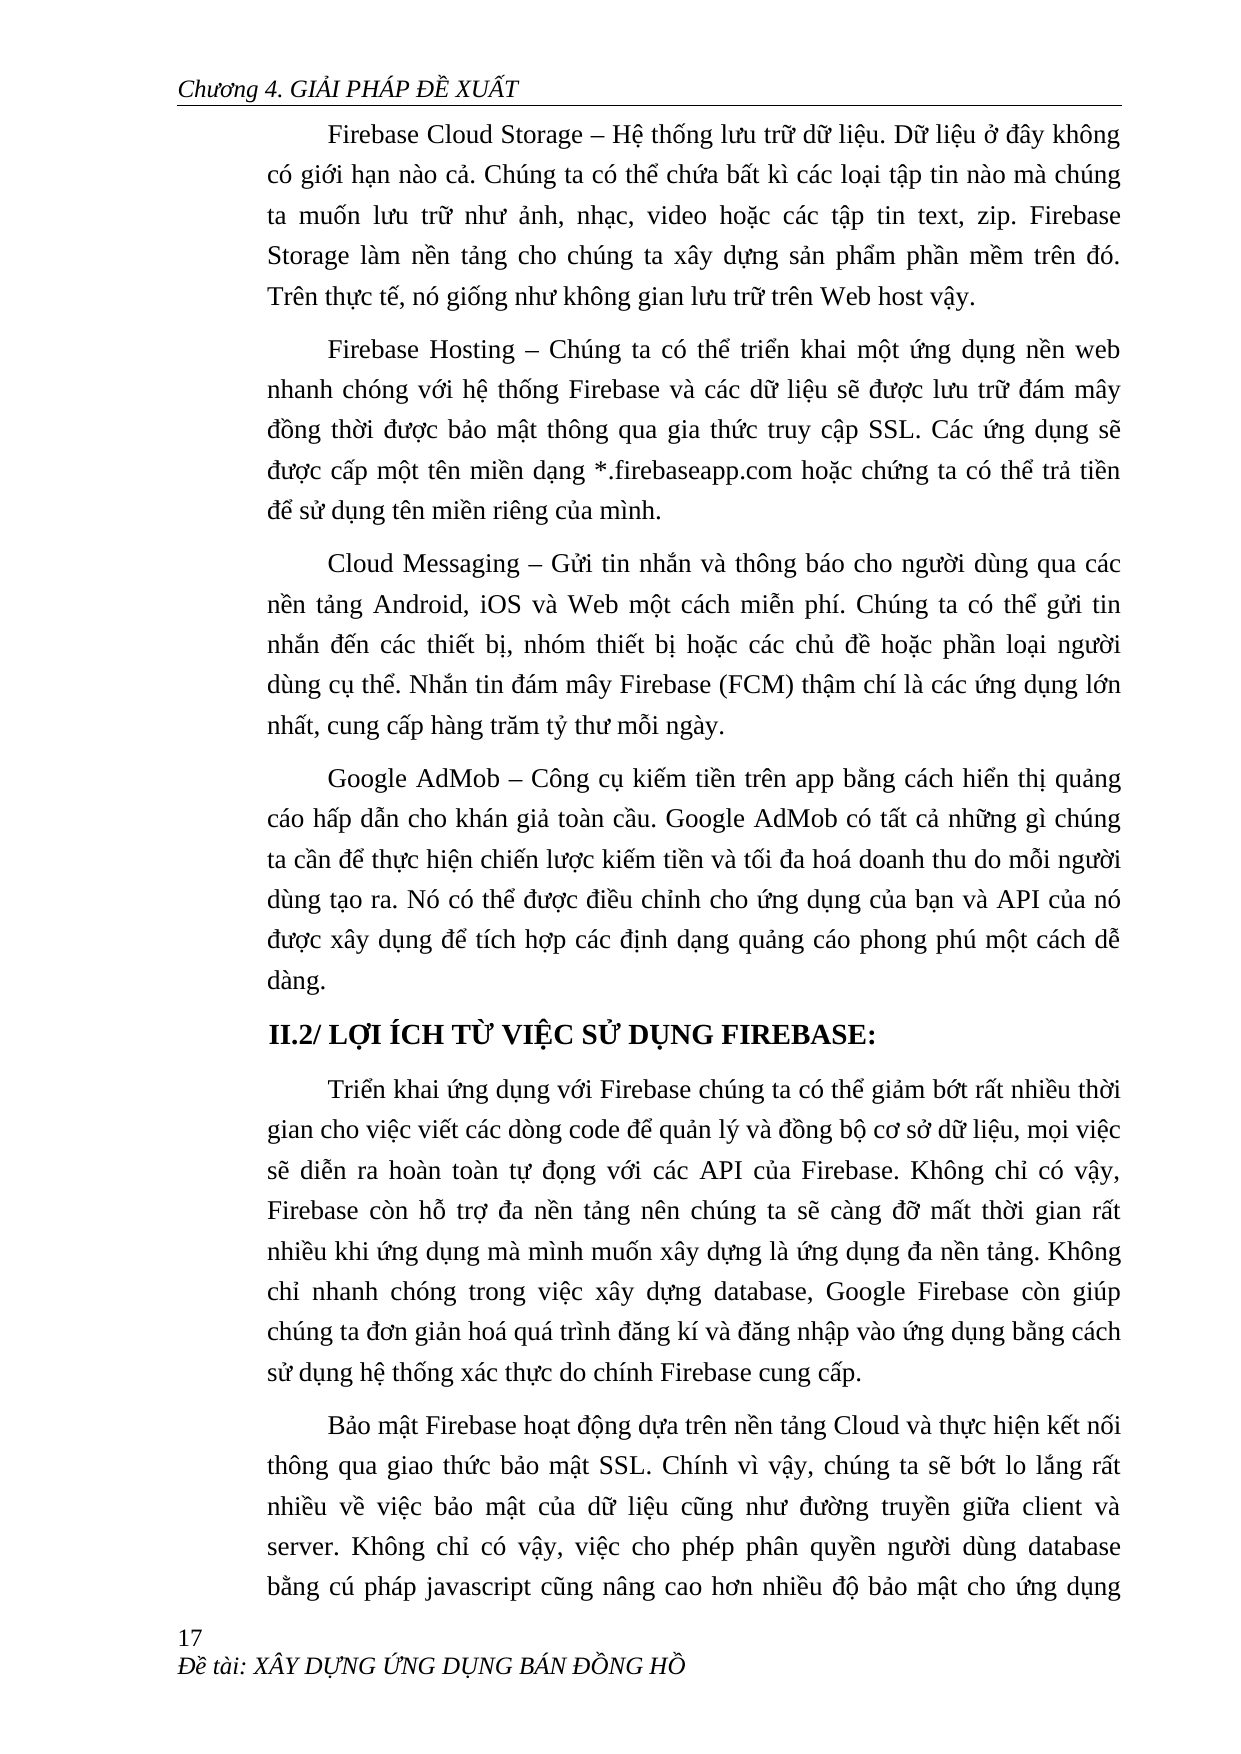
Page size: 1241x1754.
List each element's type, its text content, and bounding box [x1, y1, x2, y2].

text Firebase Hosting – Chúng ta có thể triển khai một ứng dụng nền web nhanh chóng với hệ thống Firebase và các dữ liệu sẽ được lưu trữ đám mây đồng thời được bảo mật thông qua gia thức truy cập SSL. Các ứng dụng sẽ được cấp một tên miền dạng *.firebaseapp.com hoặc chứng ta có thể trả tiền để sử dụng tên miền riêng của mình. [267, 333, 1122, 526]
text Google AdMob – Công cụ kiếm tiền trên app bằng cách hiển thị quảng cáo hấp dẫn cho khán giả toàn cầu. Google AdMob có tất cả những gì chúng ta cần để thực hiện chiến lược kiếm tiền và tối đa hoá doanh thu do mỗi người dùng tạo ra. Nó có thể được điều chỉnh cho ứng dụng của bạn và API của nó được xây dụng để tích hợp các định dạng quảng cáo phong phú một cách dễ dàng. [267, 762, 1122, 995]
text Firebase Cloud Storage – Hệ thống lưu trữ dữ liệu. Dữ liệu ở đây không có giới hạn nào cả. Chúng ta có thể chứa bất kì các loại tập tin nào mà chúng ta muốn lưu trữ như ảnh, nhạc, video hoặc các tập tin text, zip. Firebase Storage làm nền tảng cho chúng ta xây dựng sản phẩm phần mềm trên đó. Trên thực tế, nó giống như không gian lưu trữ trên Web host vậy. [267, 118, 1122, 311]
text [267, 1409, 1122, 1602]
text Triển khai ứng dụng với Firebase chúng ta có thể giảm bớt rất nhiều thời gian cho việc viết các dòng code để quản lý và đồng bộ cơ sở dữ liệu, mọi việc sẽ diễn ra hoàn toàn tự đọng với các API của Firebase. Không chỉ có vậy, Firebase còn hỗ trợ đa nền tảng nên chúng ta sẽ càng đỡ mất thời gian rất nhiều khi ứng dụng mà mình muốn xây dựng là ứng dụng đa nền tảng. Không chỉ nhanh chóng trong việc xây dựng database, Google Firebase còn giúp chúng ta đơn giản hoá quá trình đăng kí và đăng nhập vào ứng dụng bằng cách sử dụng hệ thống xác thực do chính Firebase cung cấp. [267, 1073, 1122, 1387]
text II.2/ LỢI ÍCH TỪ VIỆC SỬ DỤNG FIREBASE: [267, 1017, 1122, 1050]
text Cloud Messaging – Gửi tin nhắn và thông báo cho người dùng qua các nền tảng Android, iOS và Web một cách miễn phí. Chúng ta có thể gửi tin nhắn đến các thiết bị, nhóm thiết bị hoặc các chủ đề hoặc phần loại người dùng cụ thể. Nhắn tin đám mây Firebase (FCM) thậm chí là các ứng dụng lớn nhất, cung cấp hàng trăm tỷ thư mỗi ngày. [267, 547, 1122, 740]
